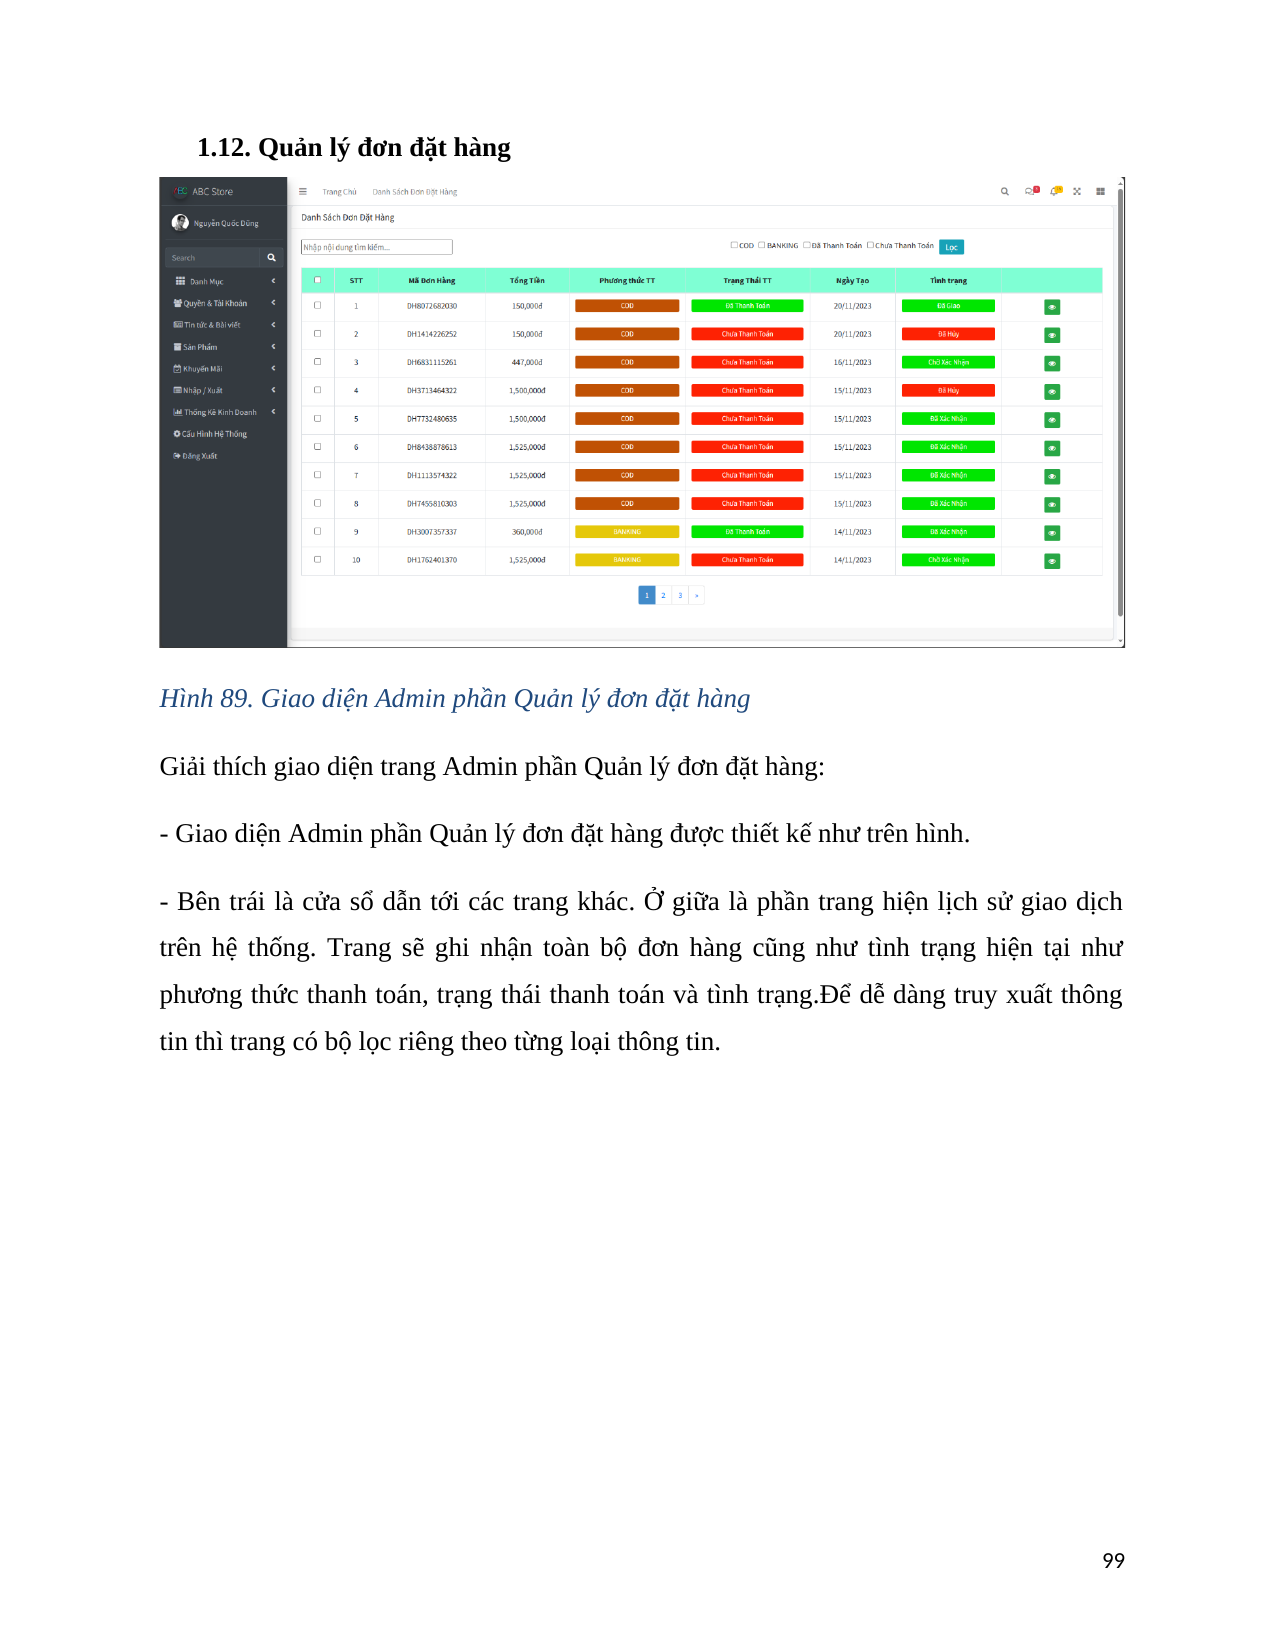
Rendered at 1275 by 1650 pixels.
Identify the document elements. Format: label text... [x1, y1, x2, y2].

picture [159, 177, 1125, 648]
text Giải thích giao diện trang Admin phần Quản lý đơn đặt hàng: [159, 749, 1125, 781]
text - Bên trái là cửa sổ dẫn tới các trang khác. Ở giữa là phần trang hiện lịch sử giao dịch trên hệ thống. Trang sẽ ghi nhận toàn bộ đơn hàng cũng như tình trạng hiện tại như phương thức thanh toán, trạng thái thanh toán và tình trạng.Để dễ dàng truy xuất thông tin thì trang có bộ lọc riêng theo từng loại thông tin. [159, 884, 1125, 1056]
subtitle Quản lý đơn đặt hàng [197, 131, 1125, 162]
text Hình 89. Giao diện Admin phần Quản lý đơn đặt hàng [159, 682, 1125, 713]
text - Giao diện Admin phần Quản lý đơn đặt hàng được thiết kế như trên hình. [159, 817, 1125, 848]
